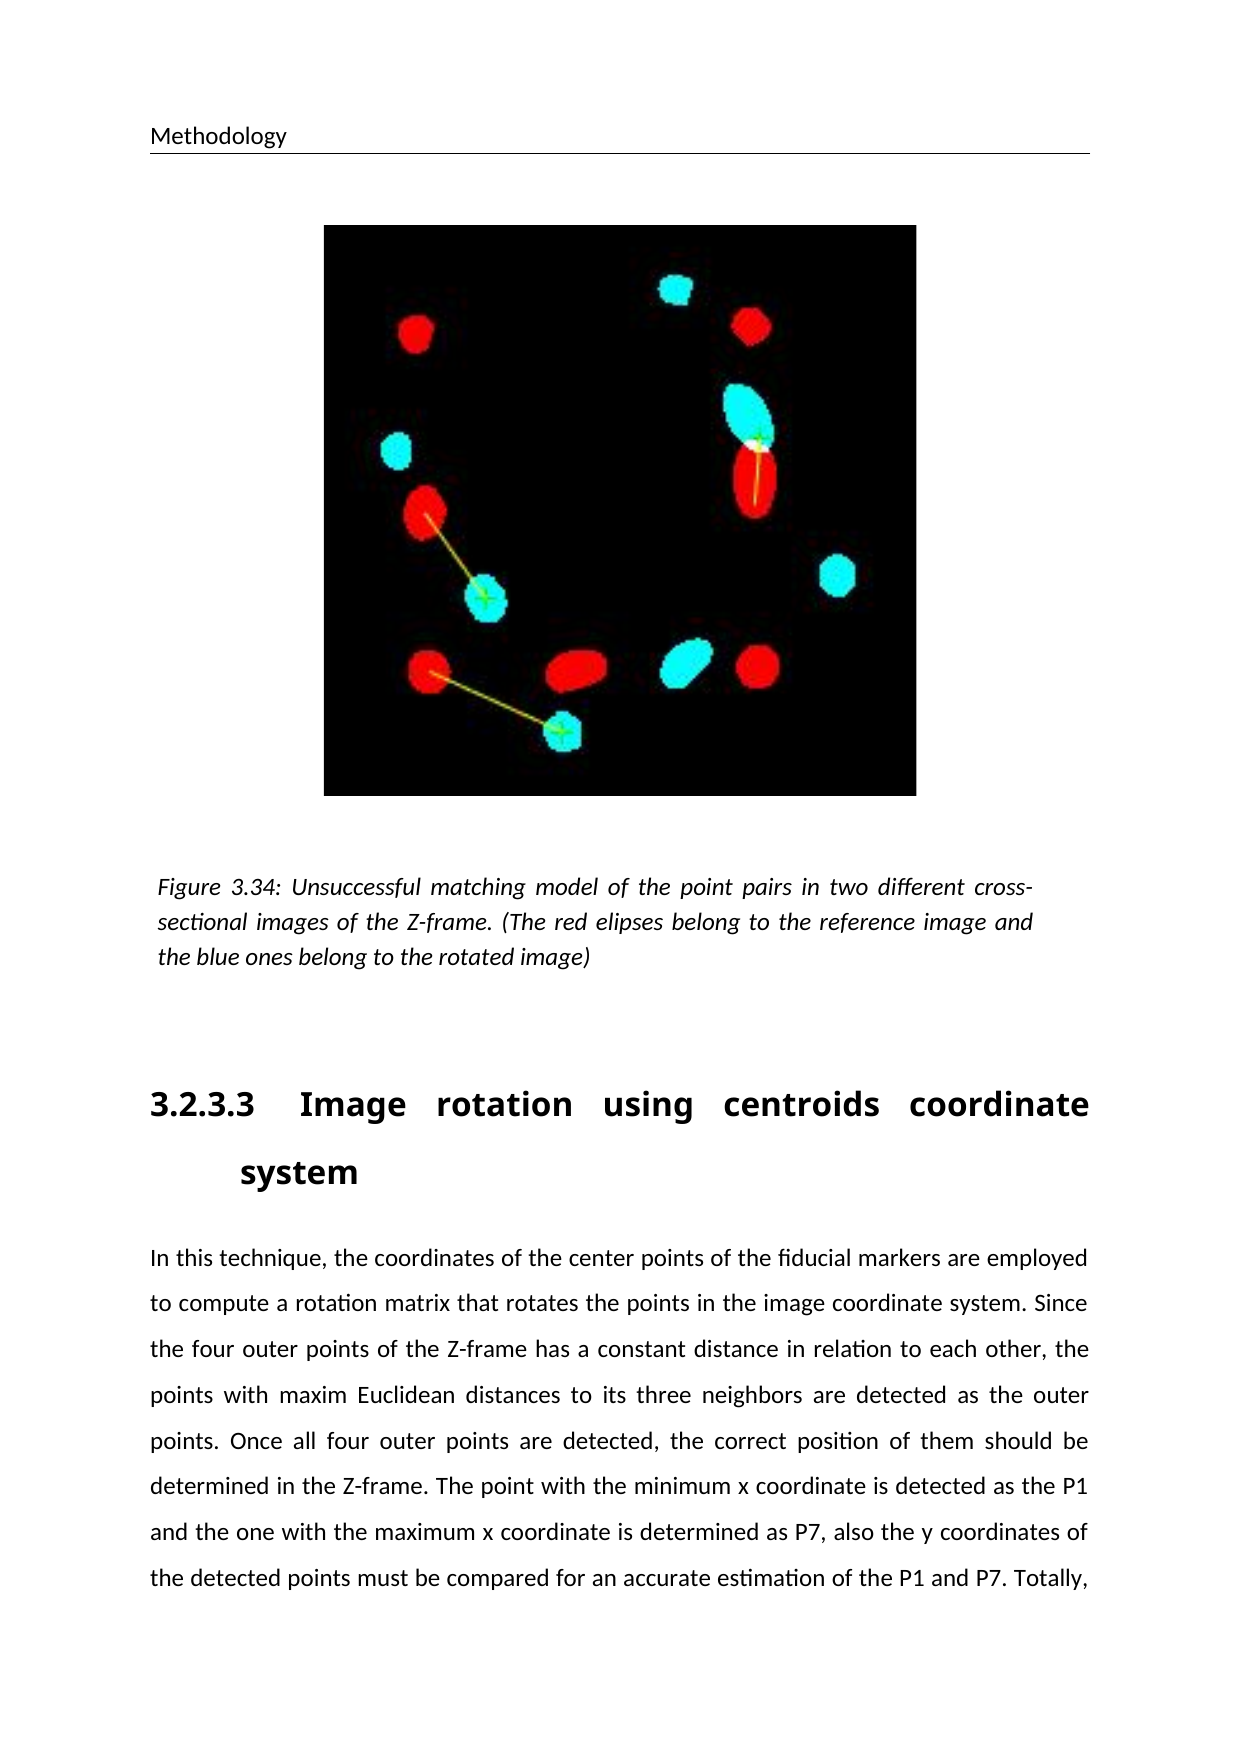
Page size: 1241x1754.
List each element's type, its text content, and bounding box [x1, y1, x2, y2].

subtitle Image rotation using centroids coordinate system [150, 1081, 1090, 1194]
picture [323, 225, 917, 796]
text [150, 1242, 1090, 1592]
